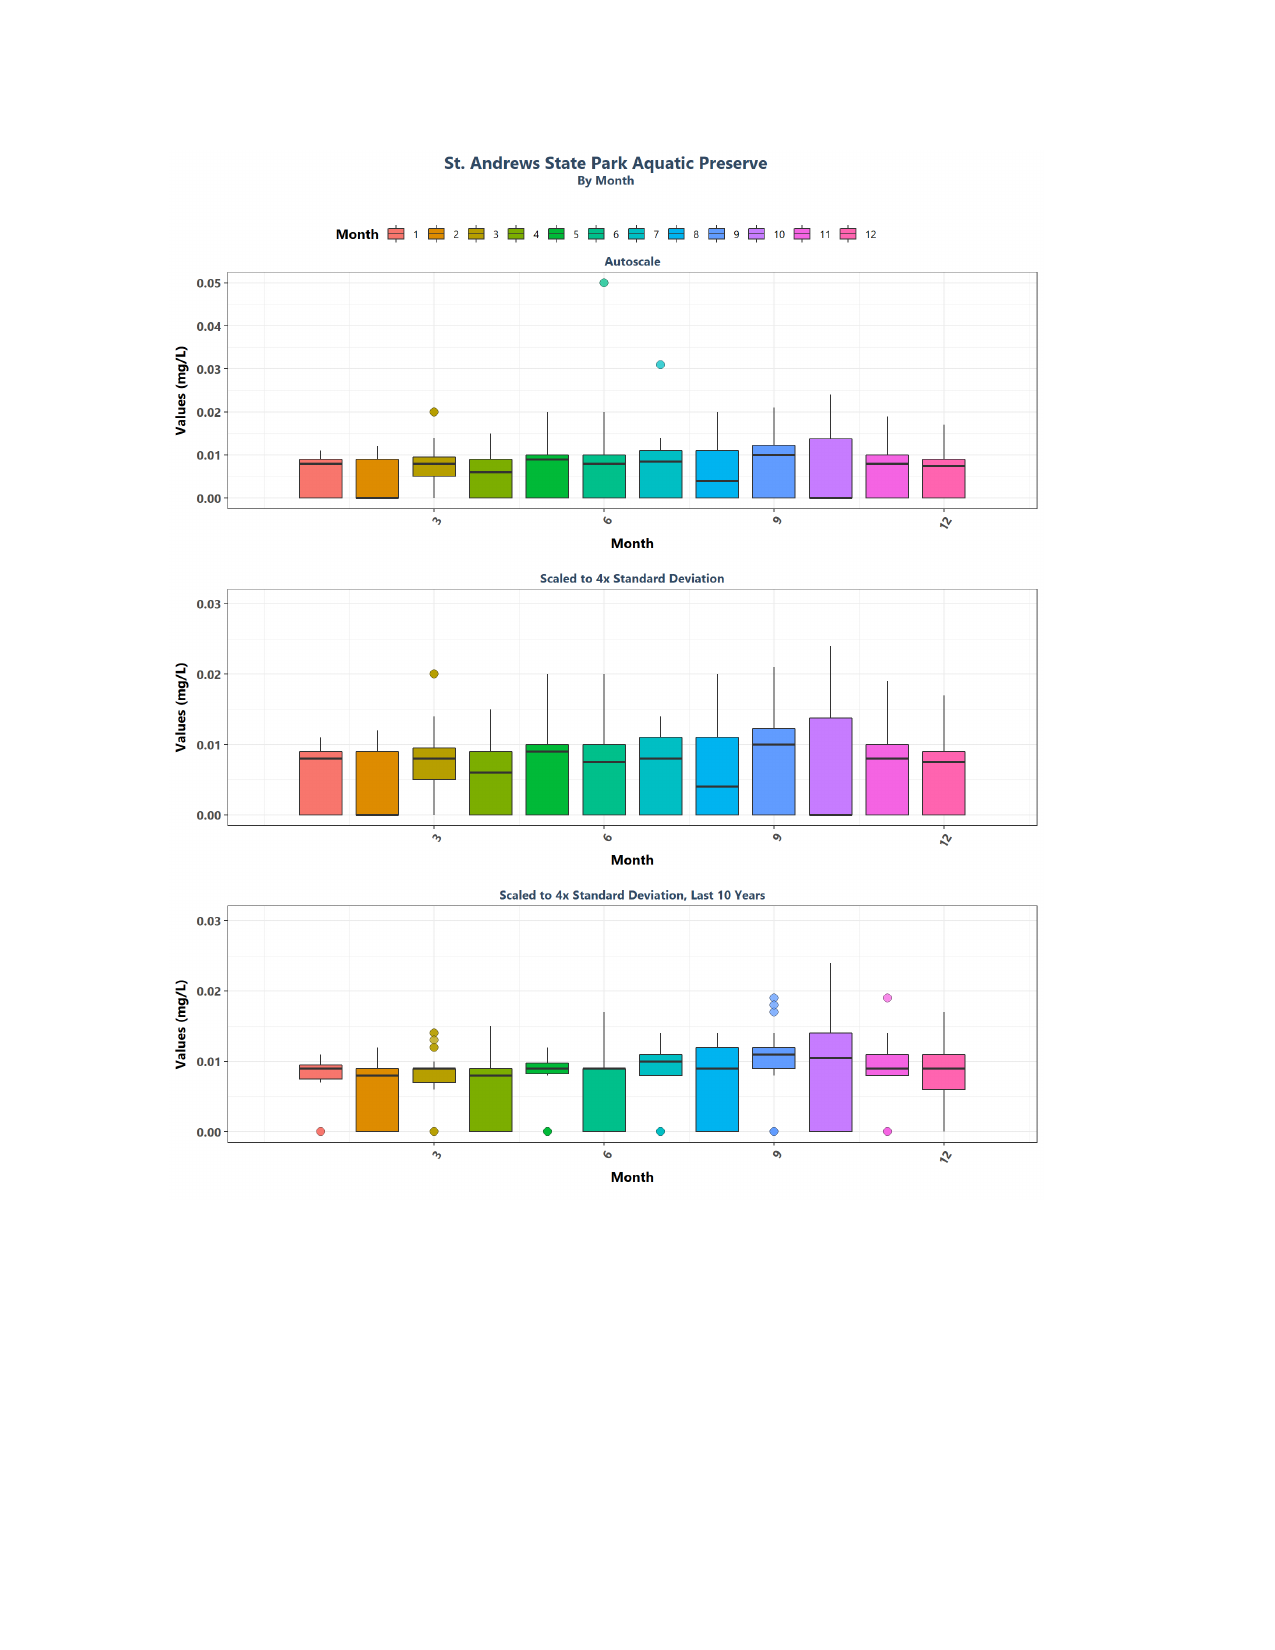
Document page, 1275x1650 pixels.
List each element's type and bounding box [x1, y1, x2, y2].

picture [168, 150, 1044, 1200]
